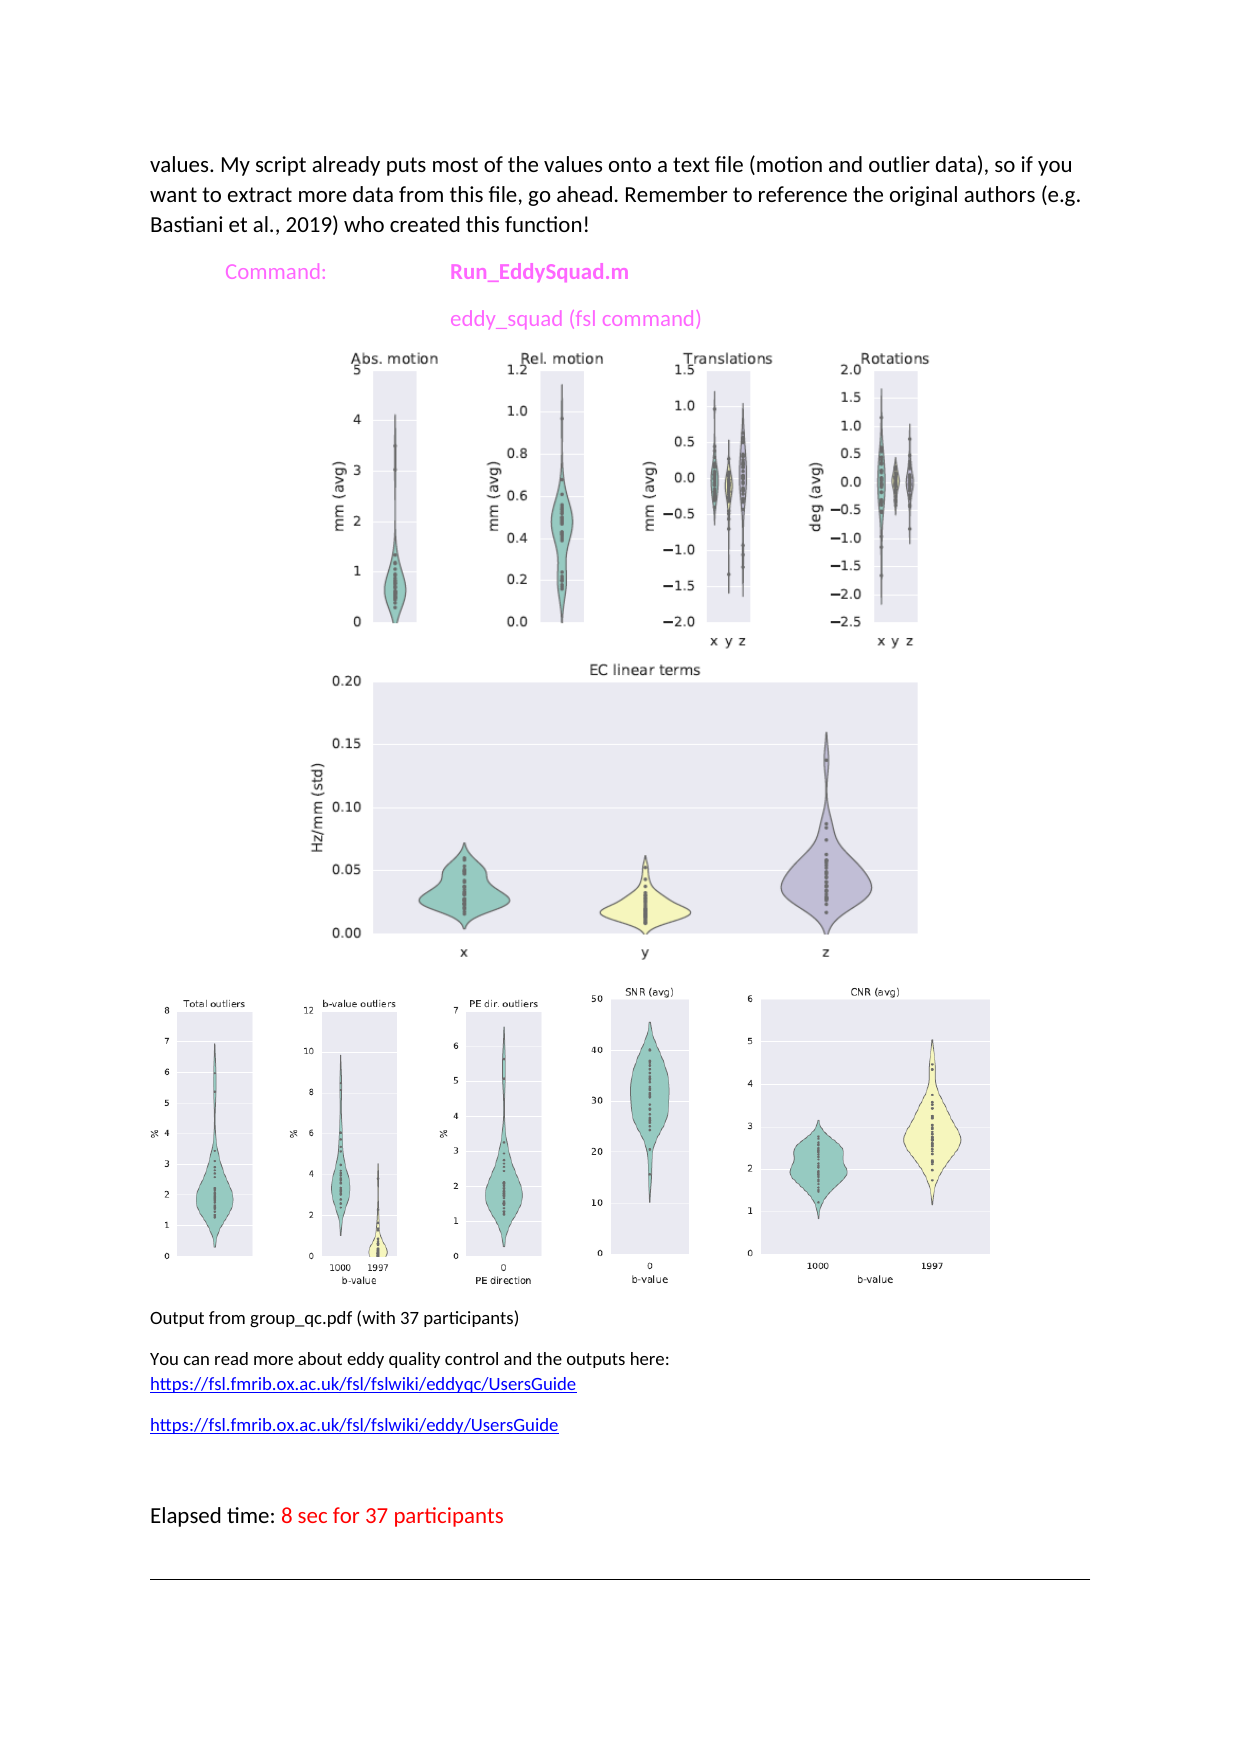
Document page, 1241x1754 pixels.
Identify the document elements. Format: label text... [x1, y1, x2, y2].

text Output from group_qc.pdf (with 37 participants) [150, 1306, 1090, 1329]
picture [150, 993, 544, 1288]
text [150, 150, 1090, 238]
picture [585, 979, 994, 1288]
text Elapsed time: 8 sec for 37 participants [150, 1502, 1090, 1530]
text https://fsl.fmrib.ox.ac.uk/fsl/fslwiki/eddy/UsersGuide [150, 1413, 1090, 1436]
text Command: Run_EddySquad.m [150, 257, 1090, 285]
picture [300, 351, 941, 961]
text You can read more about eddy quality control and the outputs here: https://fsl.fmrib.ox.ac.uk/fsl/fslwiki/eddyqc/UsersGuide [150, 1347, 1090, 1395]
text eddy_squad (fsl command) [150, 304, 1090, 332]
